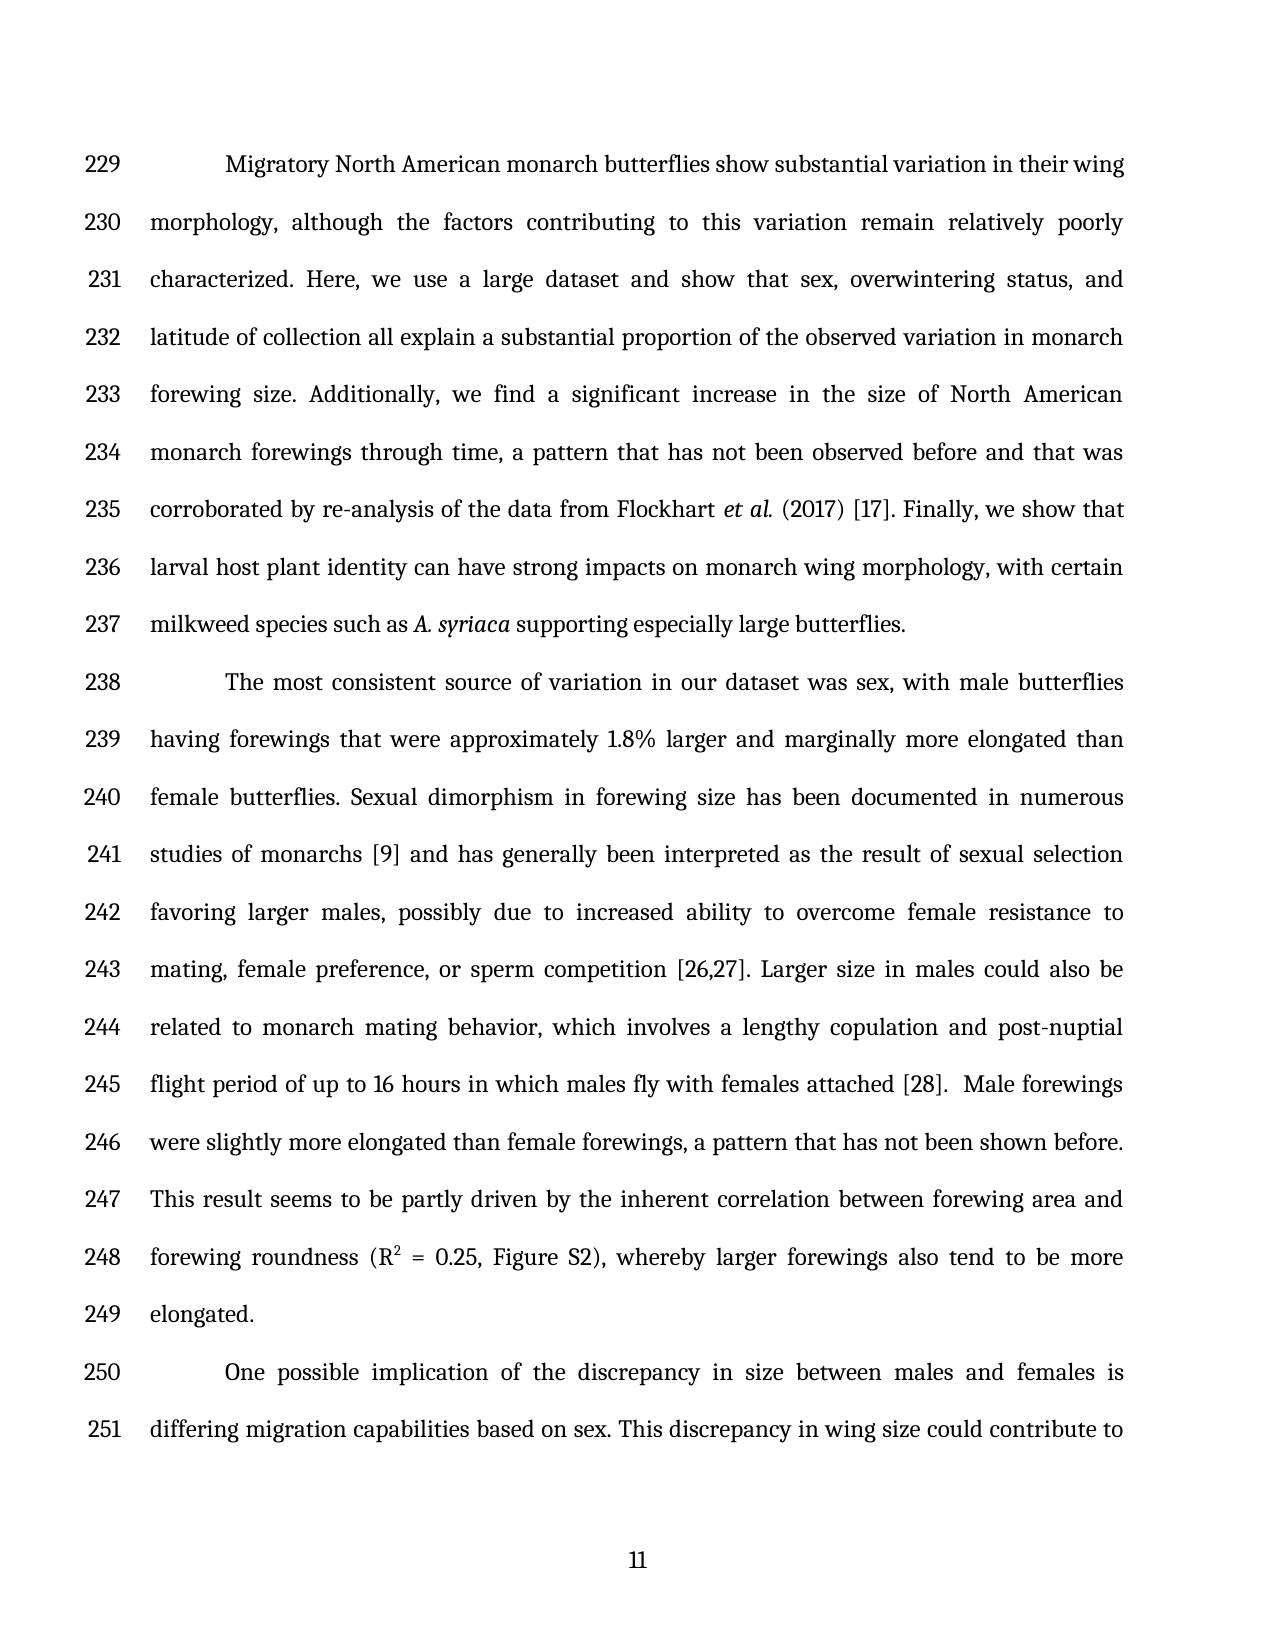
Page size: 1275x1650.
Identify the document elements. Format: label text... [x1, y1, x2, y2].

text The most consistent source of variation in our dataset was sex, with male butterflies having forewings that were approximately 1.8% larger and marginally more elongated than female butterflies. Sexual dimorphism in forewing size has been documented in numerous studies of monarchs [9] and has generally been interpreted as the result of sexual selection favoring larger males, possibly due to increased ability to overcome female resistance to mating, female preference, or sperm competition [26,27]. Larger size in males could also be related to monarch mating behavior, which involves a lengthy copulation and post-nuptial flight period of up to 16 hours in which males fly with females attached [28]. Male forewings were slightly more elongated than female forewings, a pattern that has not been shown before. This result seems to be partly driven by the inherent correlation between forewing area and forewing roundness (R2 = 0.25, Figure S2), whereby larger forewings also tend to be more elongated. [150, 667, 1125, 1329]
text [150, 1357, 1125, 1444]
text Migratory North American monarch butterflies show substantial variation in their wing morphology, although the factors contributing to this variation remain relatively poorly characterized. Here, we use a large dataset and show that sex, overwintering status, and latitude of collection all explain a substantial proportion of the observed variation in monarch forewing size. Additionally, we find a significant increase in the size of North American monarch forewings through time, a pattern that has not been observed before and that was corroborated by re-analysis of the data from Flockhart et al. (2017) [17]. Finally, we show that larval host plant identity can have strong impacts on monarch wing morphology, with certain milkweed species such as A. syriaca supporting especially large butterflies. [150, 150, 1125, 639]
